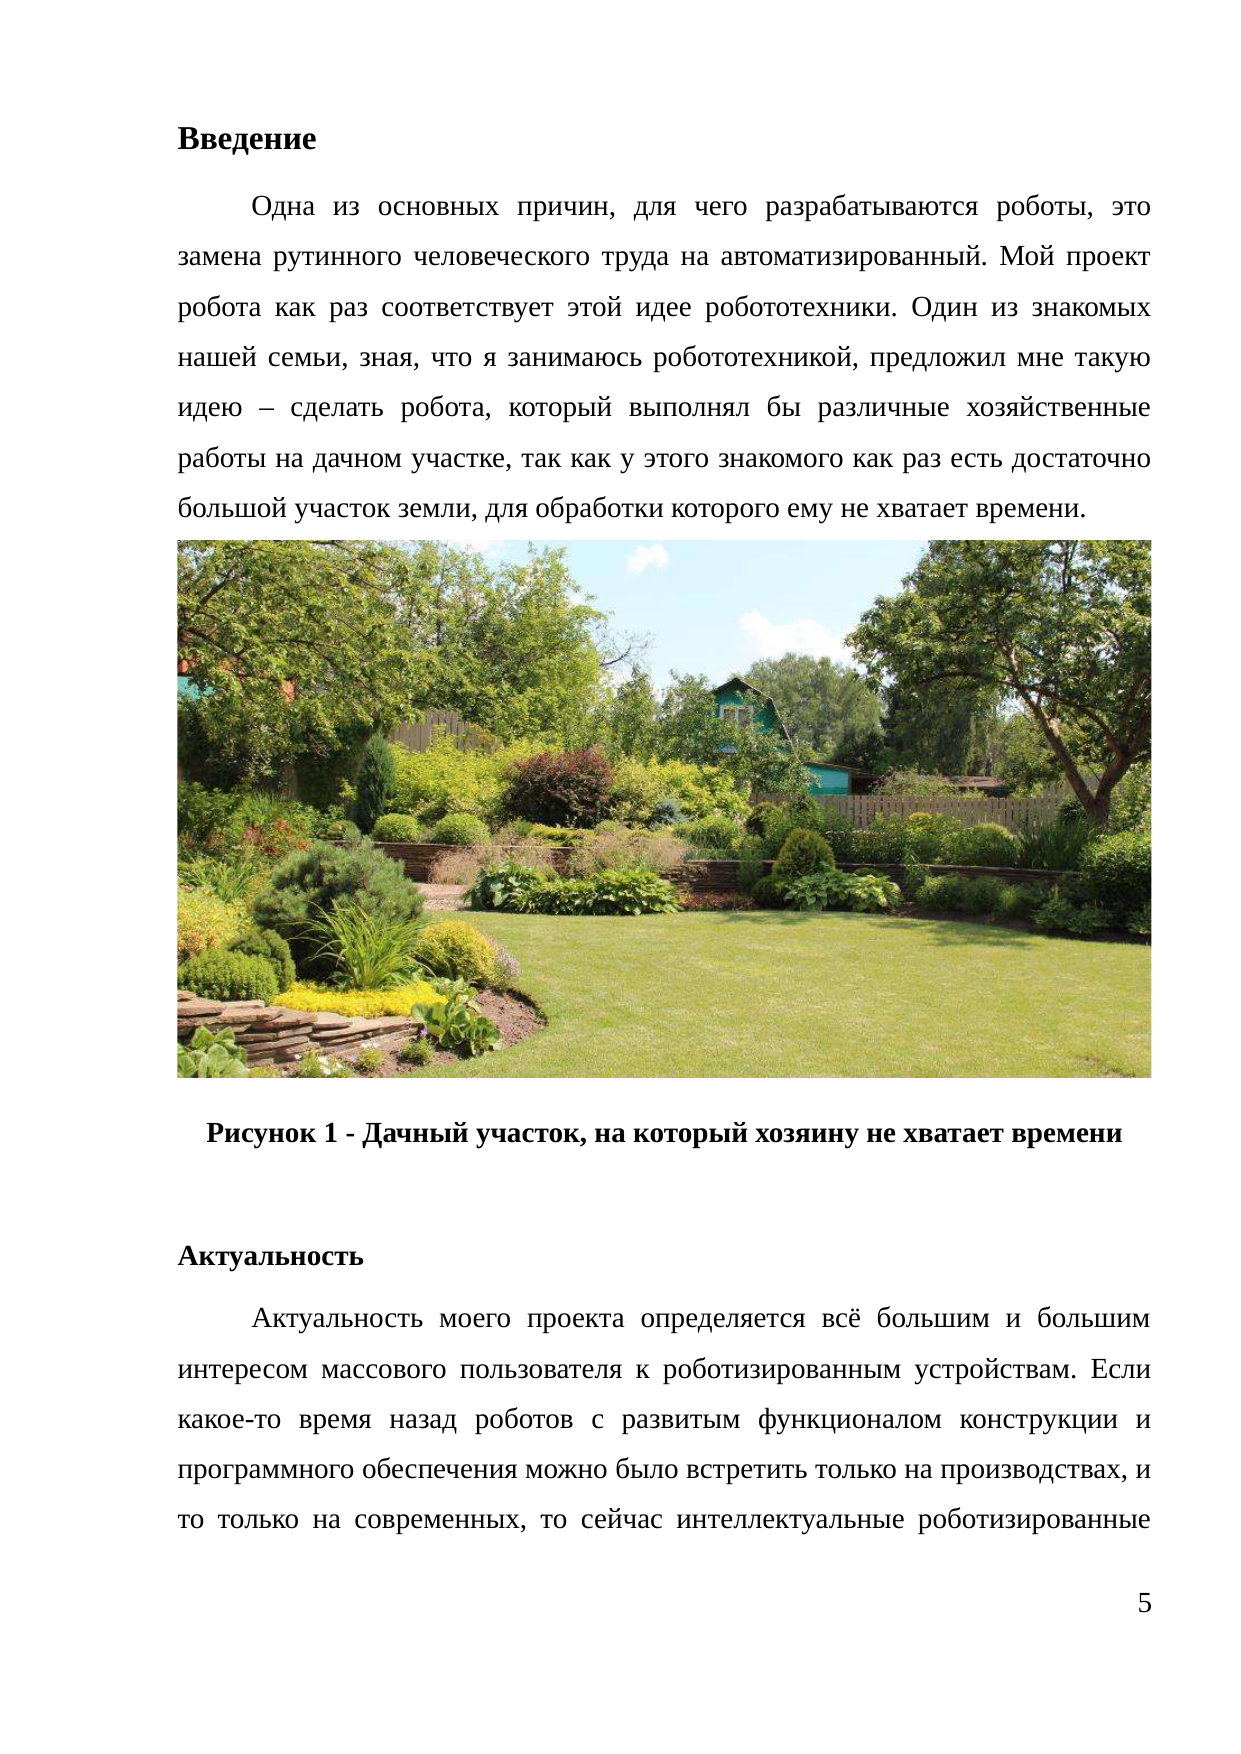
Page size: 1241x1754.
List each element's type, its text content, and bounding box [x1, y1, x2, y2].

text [177, 1300, 1152, 1535]
subtitle Рисунок 1 - Дачный участок, на который хозяину не хватает времени [177, 1115, 1152, 1149]
picture [177, 540, 1152, 1078]
subtitle Введение [177, 118, 1152, 156]
text Одна из основных причин, для чего разрабатываются роботы, это замена рутинного человеческого труда на автоматизированный. Мой проект робота как раз соответствует этой идее робототехники. Один из знакомых нашей семьи, зная, что я занимаюсь робототехникой, предложил мне такую идею – сделать робота, который выполнял бы различные хозяйственные работы на дачном участке, так как у этого знакомого как раз есть достаточно большой участок земли, для обработки которого ему не хватает времени. [177, 188, 1152, 523]
subtitle Актуальность [177, 1238, 1152, 1271]
